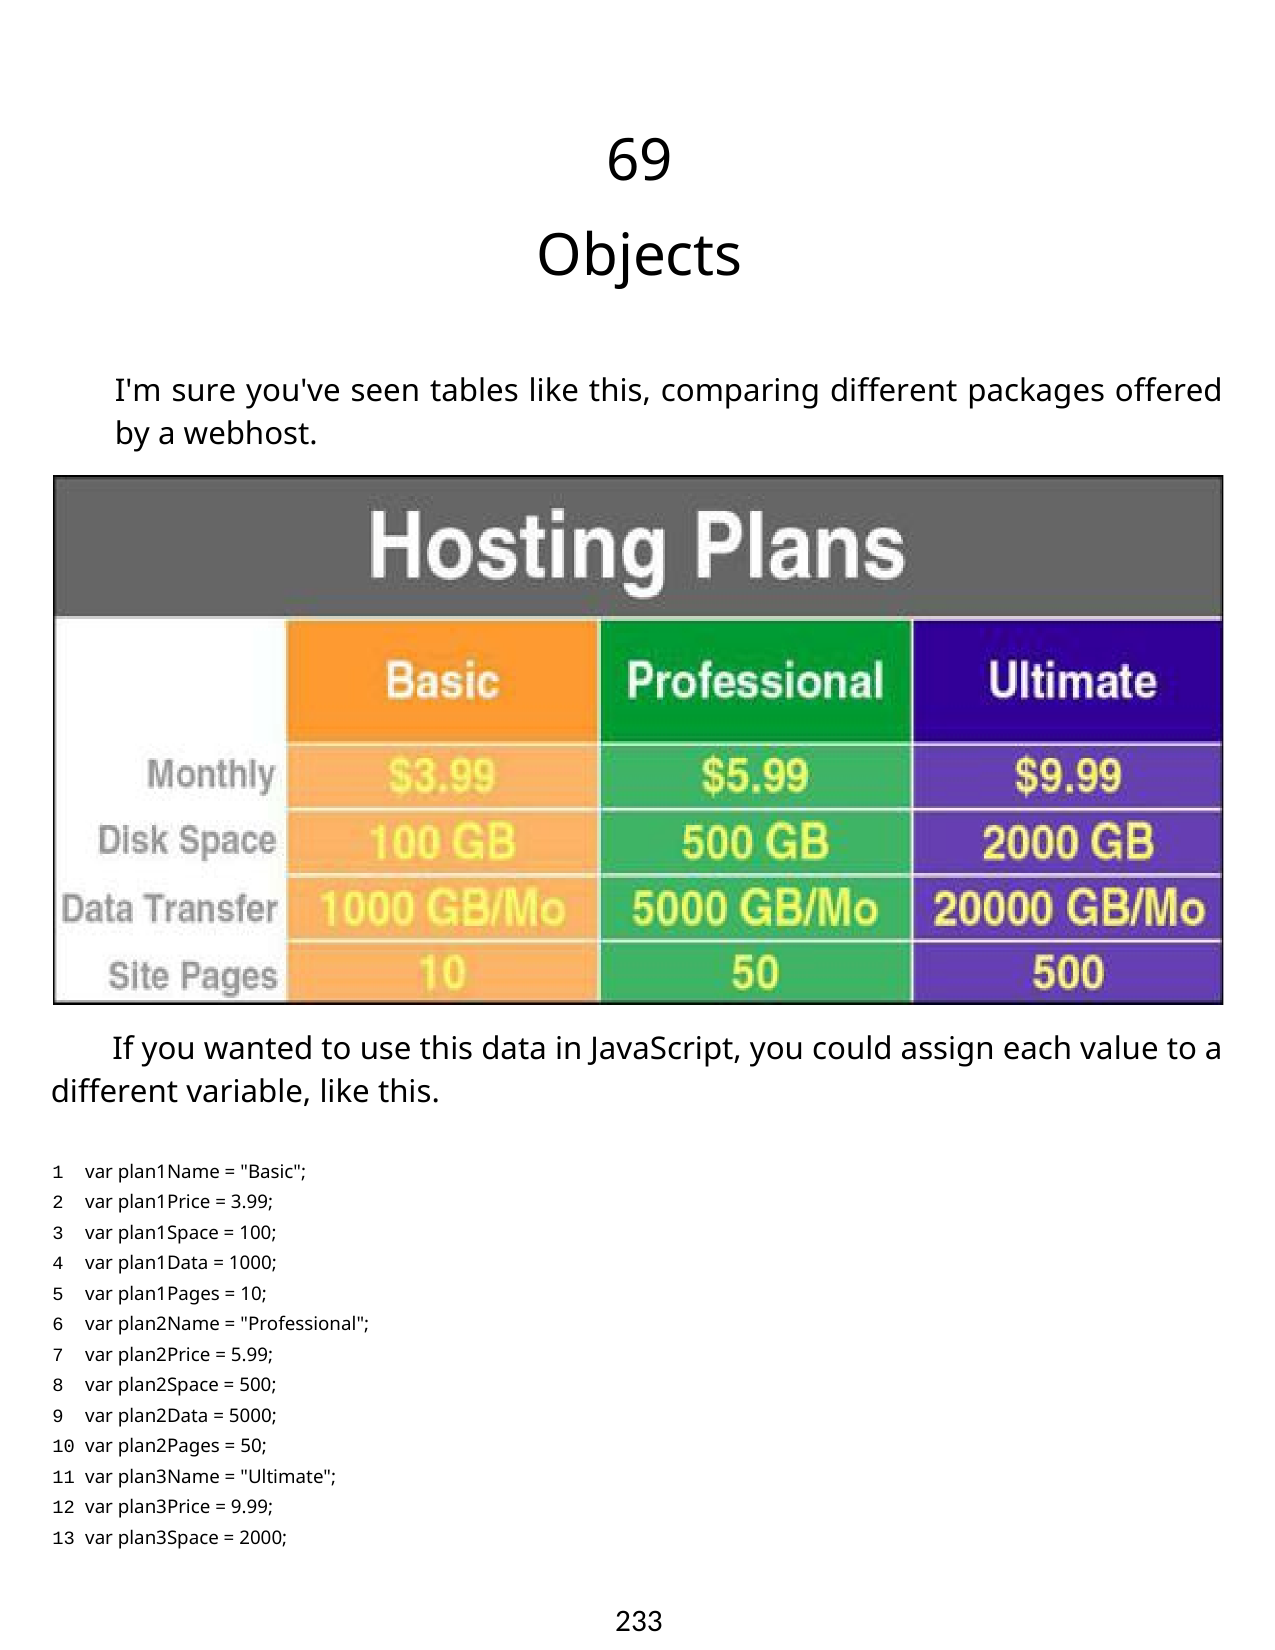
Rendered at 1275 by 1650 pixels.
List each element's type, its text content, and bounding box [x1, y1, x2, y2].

list var plan1Name = "Basic"; [52, 1158, 1226, 1184]
list var plan2Name = "Professional"; [52, 1311, 1226, 1336]
list var plan3Space = 2000; [52, 1524, 1226, 1550]
list var plan2Data = 5000; [52, 1402, 1226, 1428]
text I'm sure you've seen tables like this, comparing different packages offered by a webhost. [114, 368, 1224, 454]
text 69 [52, 118, 1227, 198]
list var plan2Price = 5.99; [52, 1341, 1226, 1367]
list var plan2Space = 500; [52, 1372, 1226, 1397]
list var plan1Price = 3.99; [52, 1189, 1226, 1214]
text If you wanted to use this data in JavaScript, you could assign each value to a different variable, like this. [51, 1026, 1224, 1111]
picture [52, 474, 1224, 1005]
list var plan3Price = 9.99; [52, 1494, 1226, 1519]
list var plan2Pages = 50; [52, 1433, 1226, 1458]
text Objects [52, 213, 1227, 292]
list var plan1Pages = 10; [52, 1280, 1226, 1306]
list var plan1Data = 1000; [52, 1250, 1226, 1275]
list var plan3Name = "Ultimate"; [52, 1463, 1226, 1489]
list var plan1Space = 100; [52, 1219, 1226, 1245]
